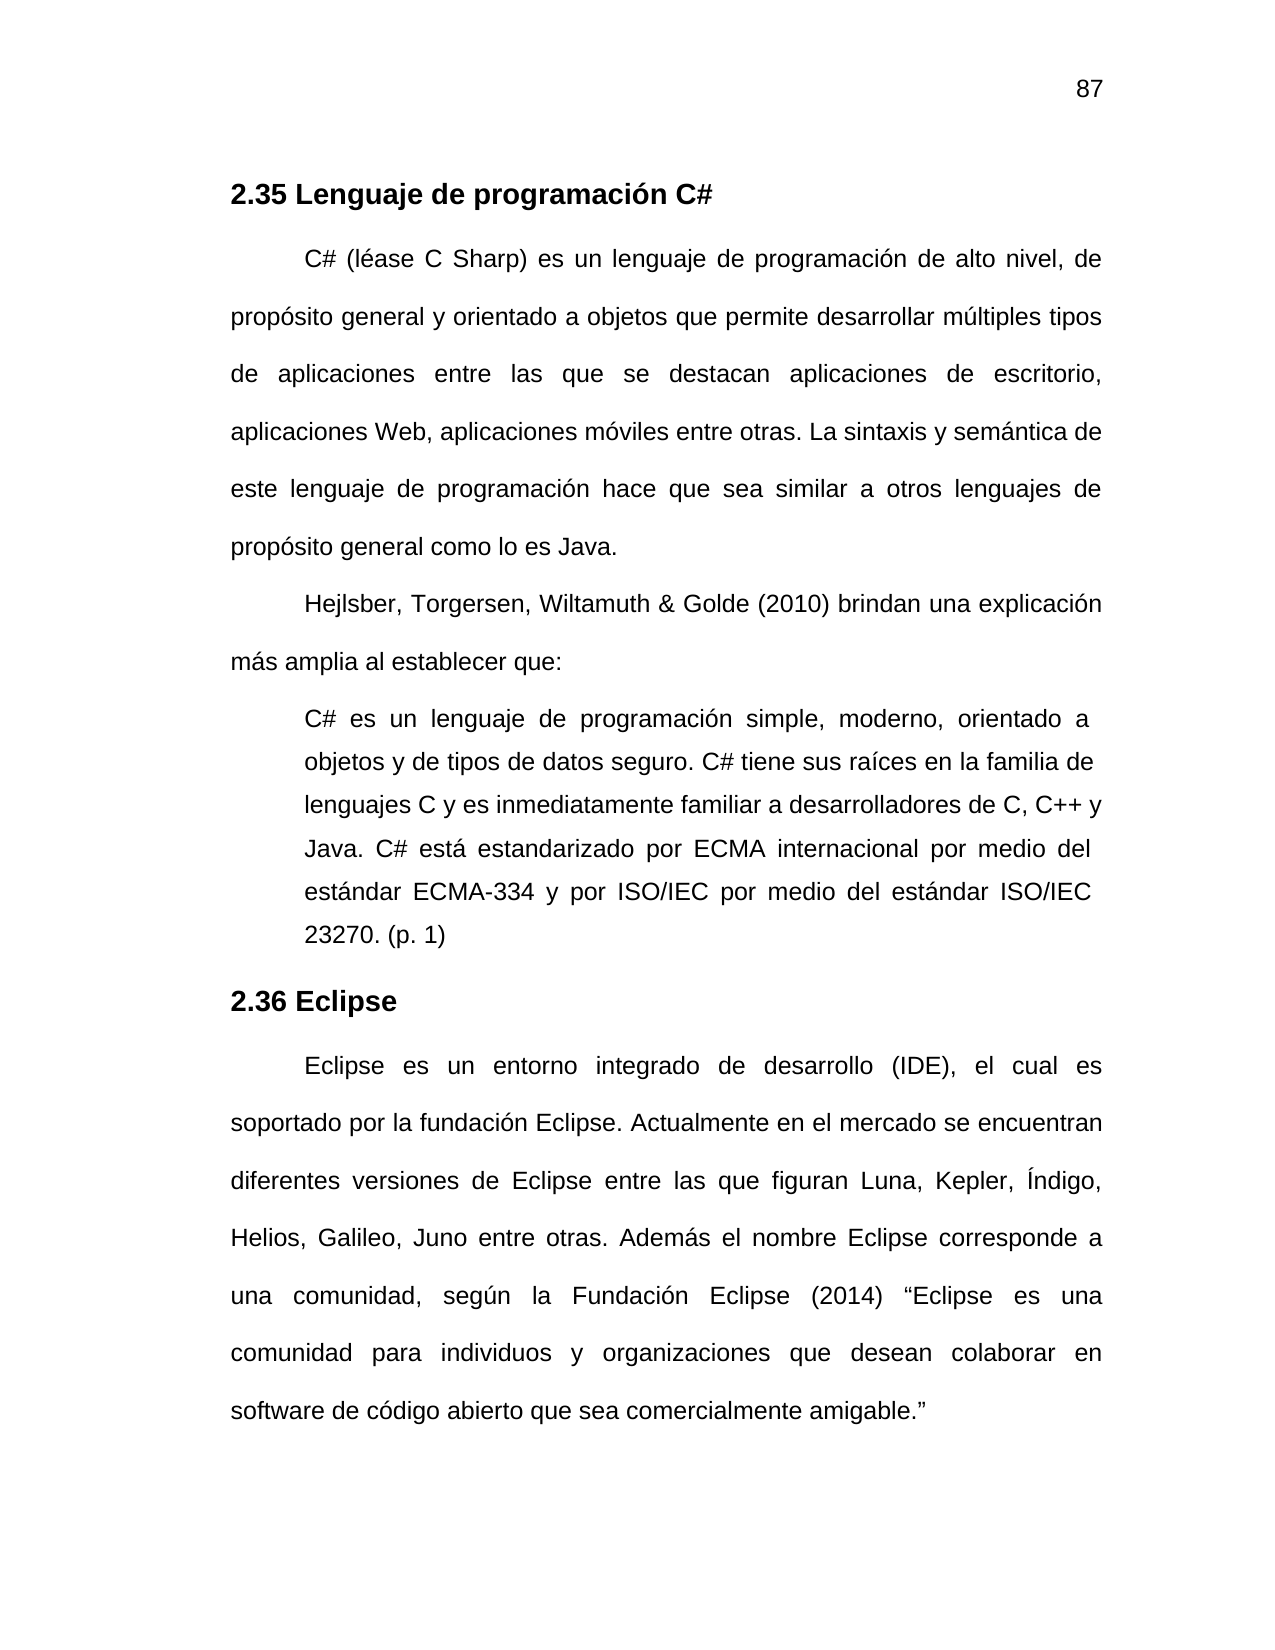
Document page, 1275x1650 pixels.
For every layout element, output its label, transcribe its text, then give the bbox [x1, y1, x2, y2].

text Hejlsber, Torgersen, Wiltamuth & Golde (2010) brindan una explicación más amplia al establecer que: [230, 589, 1104, 676]
text Eclipse es un entorno integrado de desarrollo (IDE), el cual es soportado por la fundación Eclipse. Actualmente en el mercado se encuentran diferentes versiones de Eclipse entre las que figuran Luna, Kepler, Índigo, Helios, Galileo, Juno entre otras. Además el nombre Eclipse corresponde a una comunidad, según la Fundación Eclipse (2014) “Eclipse es una comunidad para individuos y organizaciones que desean colaborar en software de código abierto que sea comercialmente amigable.” [230, 1051, 1104, 1425]
text C# (léase C Sharp) es un lenguaje de programación de alto nivel, de propósito general y orientado a objetos que permite desarrollar múltiples tipos de aplicaciones entre las que se destacan aplicaciones de escritorio, aplicaciones Web, aplicaciones móviles entre otras. La sintaxis y semántica de este lenguaje de programación hace que sea similar a otros lenguajes de propósito general como lo es Java. [230, 244, 1104, 561]
subtitle 2.35 Lenguaje de programación C# [230, 177, 1104, 211]
subtitle 2.36 Eclipse [230, 984, 1104, 1017]
text C# es un lenguaje de programación simple, moderno, orientado a objetos y de tipos de datos seguro. C# tiene sus raíces en la familia de lenguajes C y es inmediatamente familiar a desarrolladores de C, C++ y Java. C# está estandarizado por ECMA internacional por medio del estándar ECMA-334 y por ISO/IEC por medio del estándar ISO/IEC 23270. (p. 1) [230, 704, 1104, 949]
